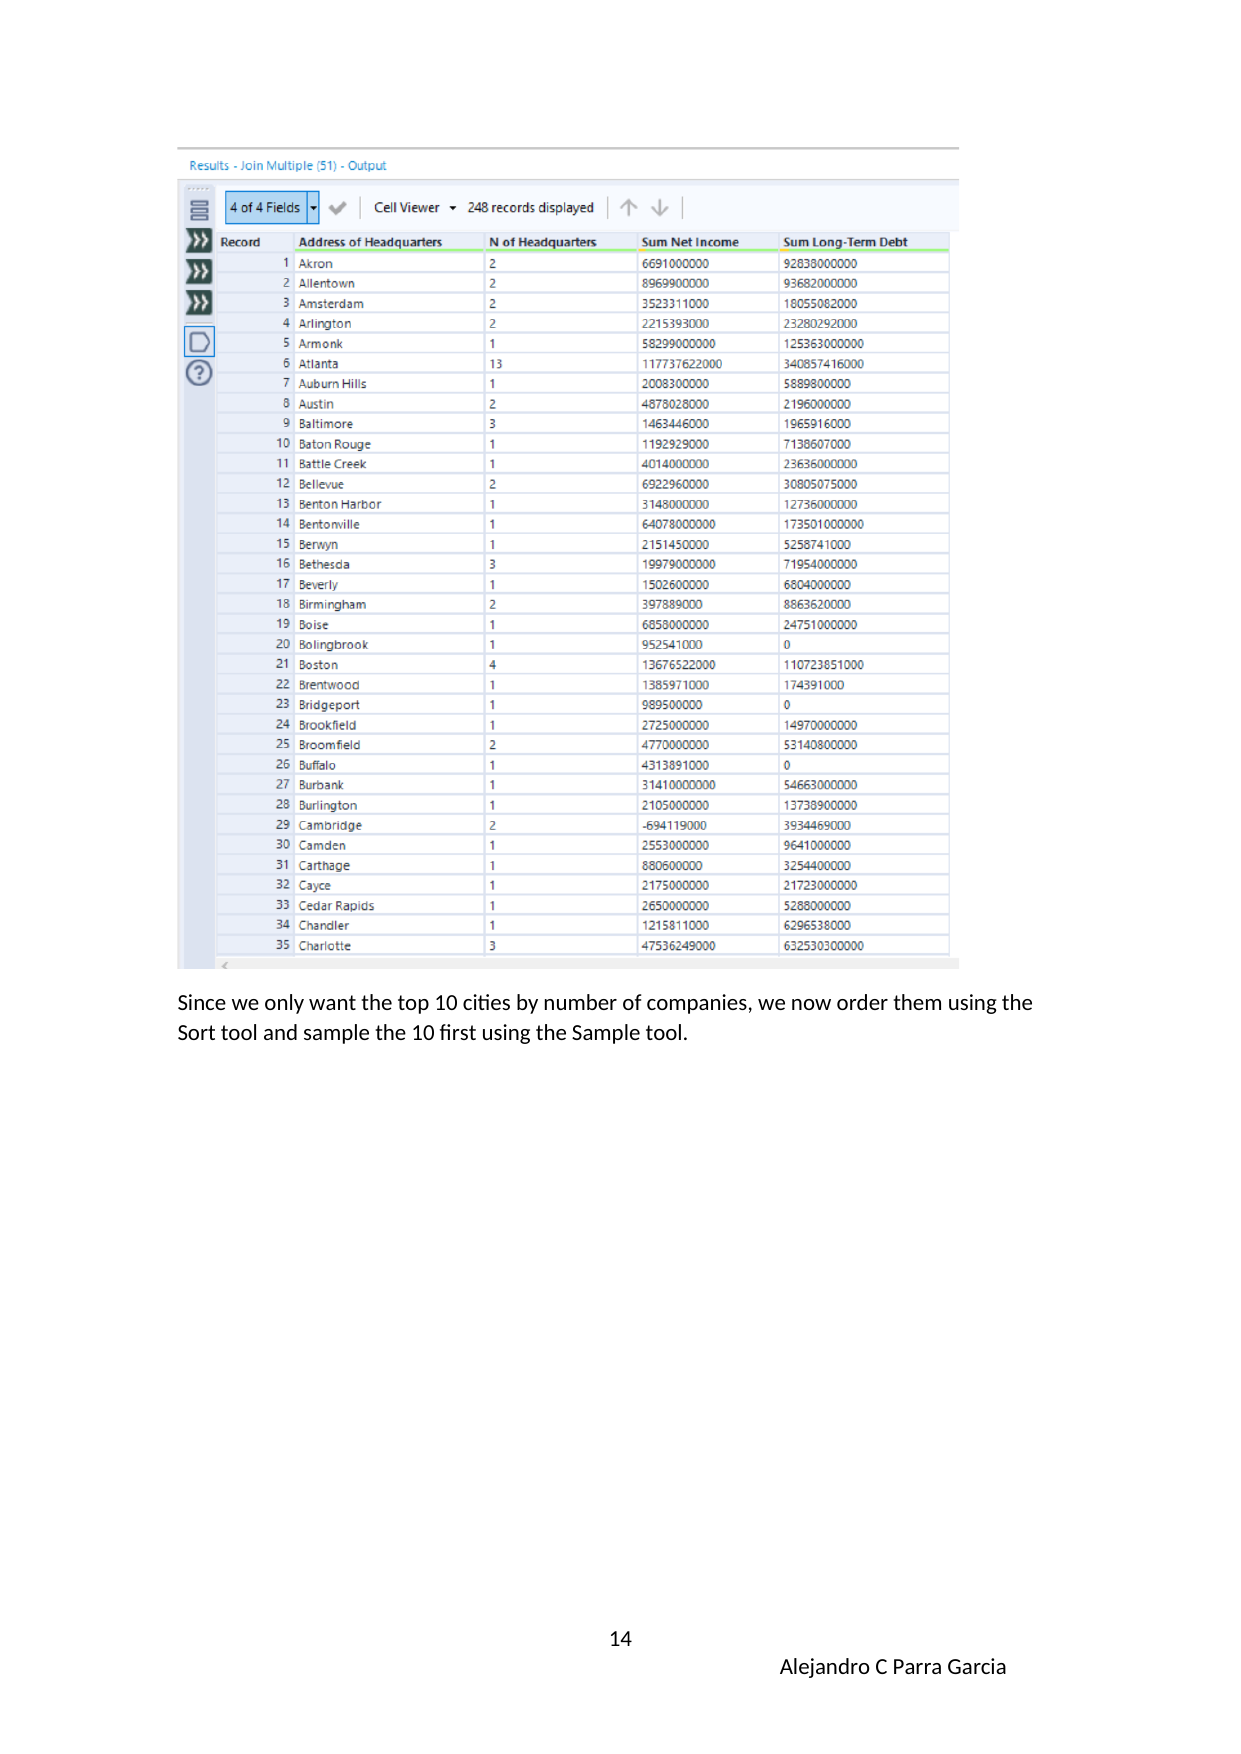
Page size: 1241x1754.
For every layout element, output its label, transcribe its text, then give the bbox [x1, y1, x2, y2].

text Since we only want the top 10 cities by number of companies, we now order them using the Sort tool and sample the 10 first using the Sample tool. [177, 988, 1063, 1046]
picture [177, 147, 960, 969]
